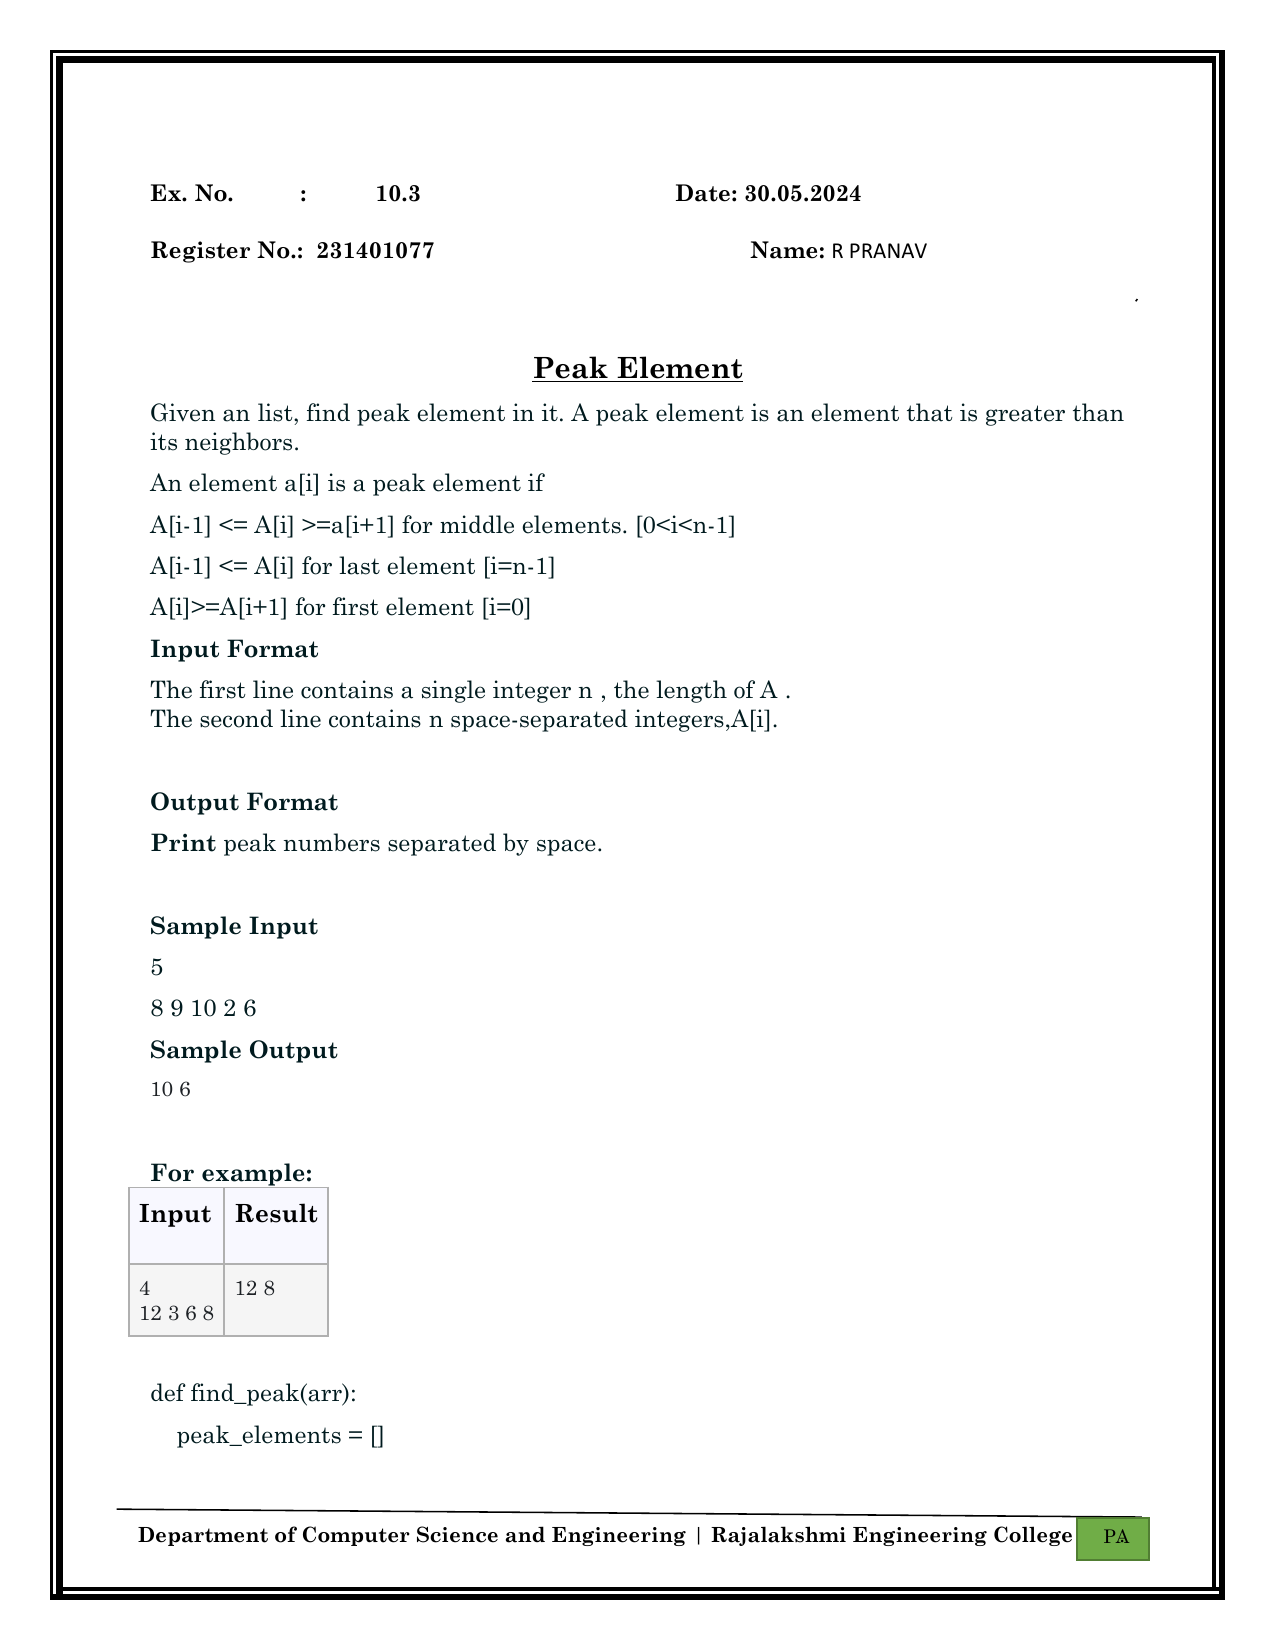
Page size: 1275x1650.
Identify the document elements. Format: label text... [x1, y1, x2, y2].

text Sample Output [150, 1034, 1125, 1063]
text Ex. No. : 10.3 Date: 30.05.2024 [150, 179, 1125, 207]
text Print peak numbers separated by space. [150, 828, 1125, 857]
text A[i]>=A[i+1] for first element [i=0] [150, 592, 1125, 621]
text peak_elements = [] [150, 1419, 1125, 1448]
text A[i-1] <= A[i] for last element [i=n-1] [150, 551, 1125, 579]
text Output Format [150, 786, 1125, 815]
text The first line contains a single integer n , the length of A . The second line contains n space-separated integers,A[i]. [150, 675, 1125, 732]
text For example: [150, 1158, 1125, 1187]
text 10 6 [150, 1076, 1125, 1101]
text 8 9 10 2 6 [150, 993, 1125, 1022]
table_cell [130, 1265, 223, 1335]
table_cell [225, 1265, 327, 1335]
text Peak Element [150, 350, 1125, 385]
text Given an list, find peak element in it. A peak element is an element that is greater than its neighbors. [150, 398, 1125, 456]
text An element a[i] is a peak element if [150, 468, 1125, 497]
text Sample Input [150, 910, 1125, 939]
text A[i-1] <= A[i] >=a[i+1] for middle elements. [0<i<n-1] [150, 509, 1125, 538]
text 5 [150, 952, 1125, 981]
text Input Format [150, 633, 1125, 662]
text Register No.: 231401077 Name: R PRANAV [150, 236, 1125, 264]
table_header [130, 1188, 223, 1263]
text def find_peak(arr): [150, 1378, 1125, 1407]
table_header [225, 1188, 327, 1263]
